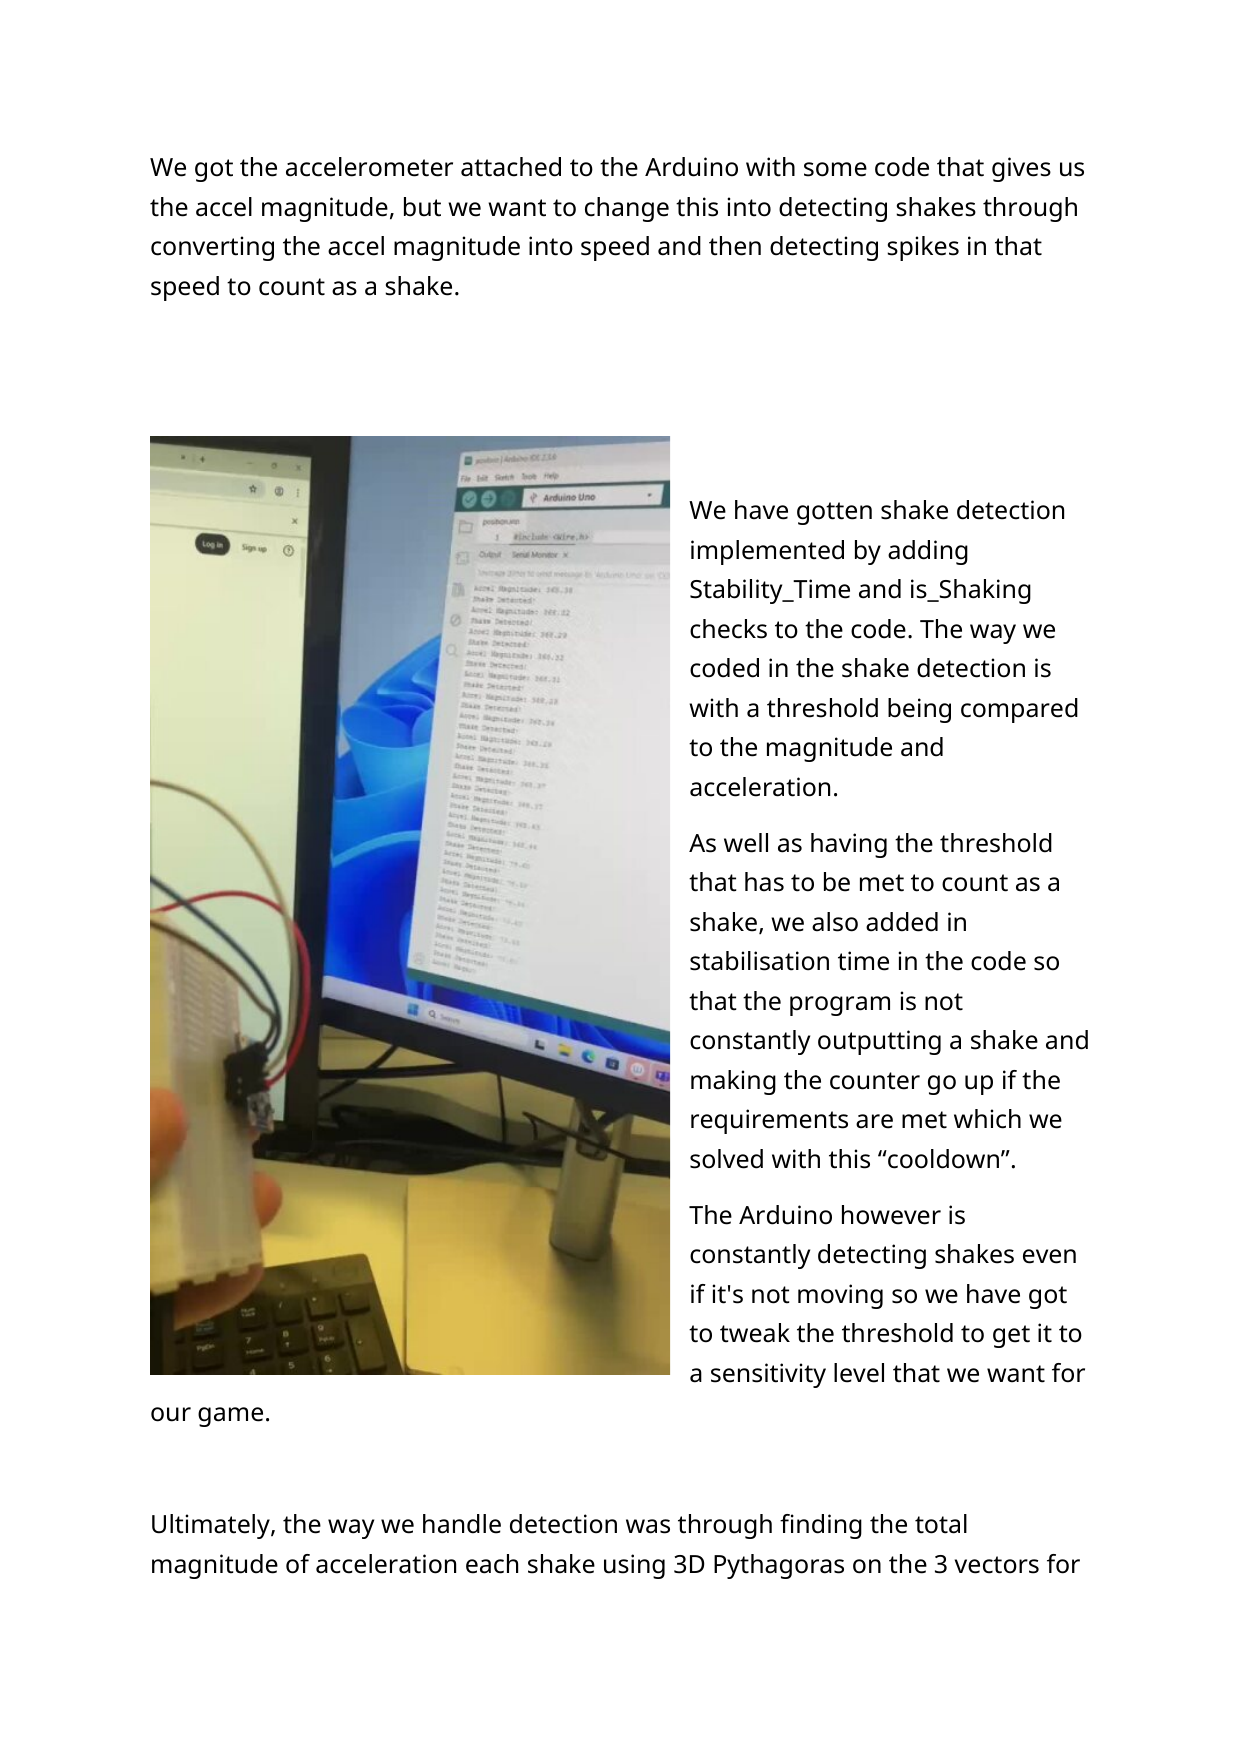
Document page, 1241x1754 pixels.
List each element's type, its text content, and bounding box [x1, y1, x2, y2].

text As well as having the threshold that has to be met to count as a shake, we also added in stabilisation time in the code so that the program is not constantly outputting a shake and making the counter go up if the requirements are met which we solved with this “cooldown”. [671, 826, 1090, 1175]
text The Arduino however is constantly detecting shakes even if it's not moving so we have got to tweak the threshold to get it to a sensitivity level that we want for our game. [150, 1197, 1090, 1429]
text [150, 1507, 1090, 1581]
text We have gotten shake detection implemented by adding Stability_Time and is_Shaking checks to the code. The way we coded in the shake detection is with a threshold being compared to the magnitude and acceleration. [671, 493, 1090, 803]
text We got the accelerometer attached to the Arduino with some code that gives us the accel magnitude, but we want to change this into detecting shakes through converting the accel magnitude into speed and then detecting spikes in that speed to count as a shake. [150, 150, 1090, 302]
